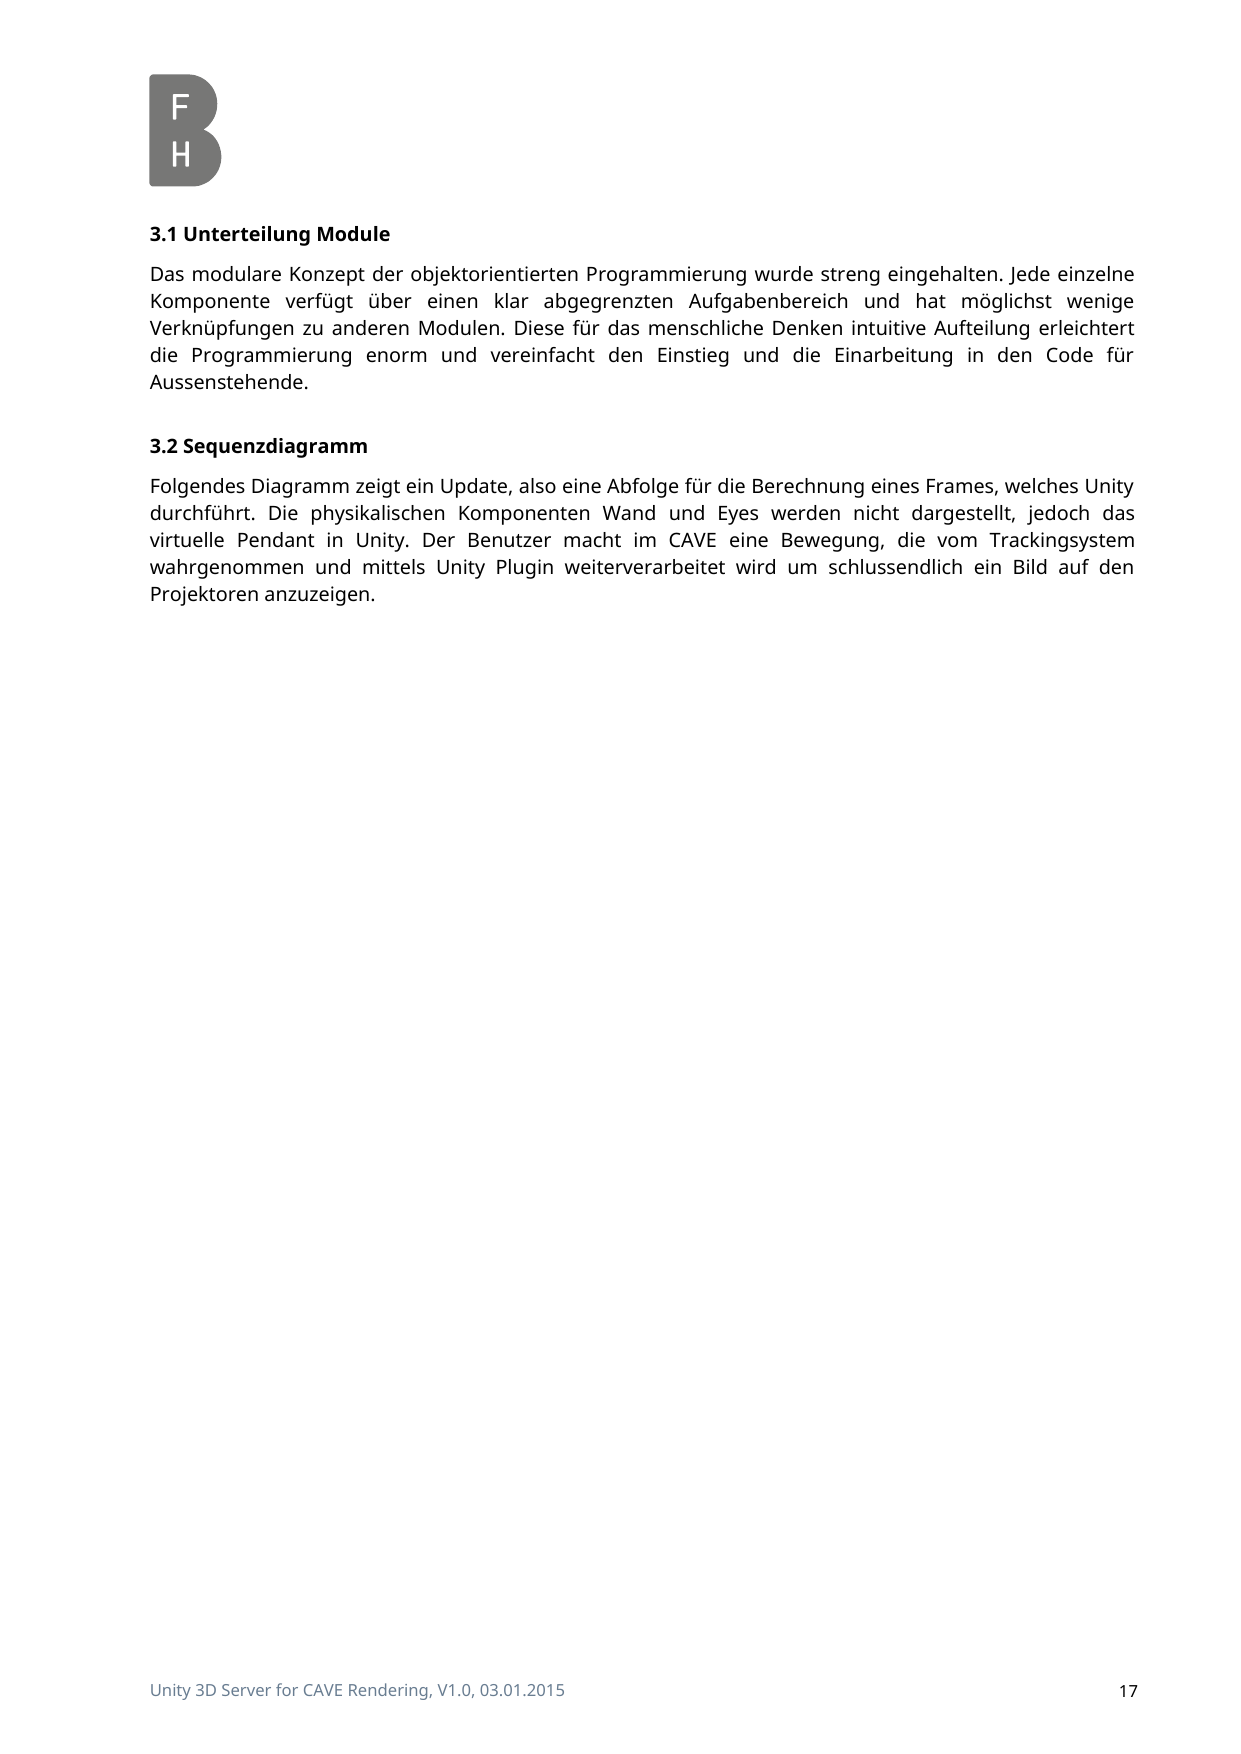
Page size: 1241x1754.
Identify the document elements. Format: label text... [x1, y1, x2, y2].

text Folgendes Diagramm zeigt ein Update, also eine Abfolge für die Berechnung eines Frames, welches Unity durchführt. Die physikalischen Komponenten Wand und Eyes werden nicht dargestellt, jedoch das virtuelle Pendant in Unity. Der Benutzer macht im CAVE eine Bewegung, die vom Trackingsystem wahrgenommen und mittels Unity Plugin weiterverarbeitet wird um schlussendlich ein Bild auf den Projektoren anzuzeigen. [149, 472, 1136, 607]
subtitle Sequenzdiagramm [149, 432, 1136, 459]
text Das modulare Konzept der objektorientierten Programmierung wurde streng eingehalten. Jede einzelne Komponente verfügt über einen klar abgegrenzten Aufgabenbereich und hat möglichst wenige Verknüpfungen zu anderen Modulen. Diese für das menschliche Denken intuitive Aufteilung erleichtert die Programmierung enorm und vereinfacht den Einstieg und die Einarbeitung in den Code für Aussenstehende. [149, 260, 1136, 395]
subtitle Unterteilung Module [149, 221, 1136, 248]
